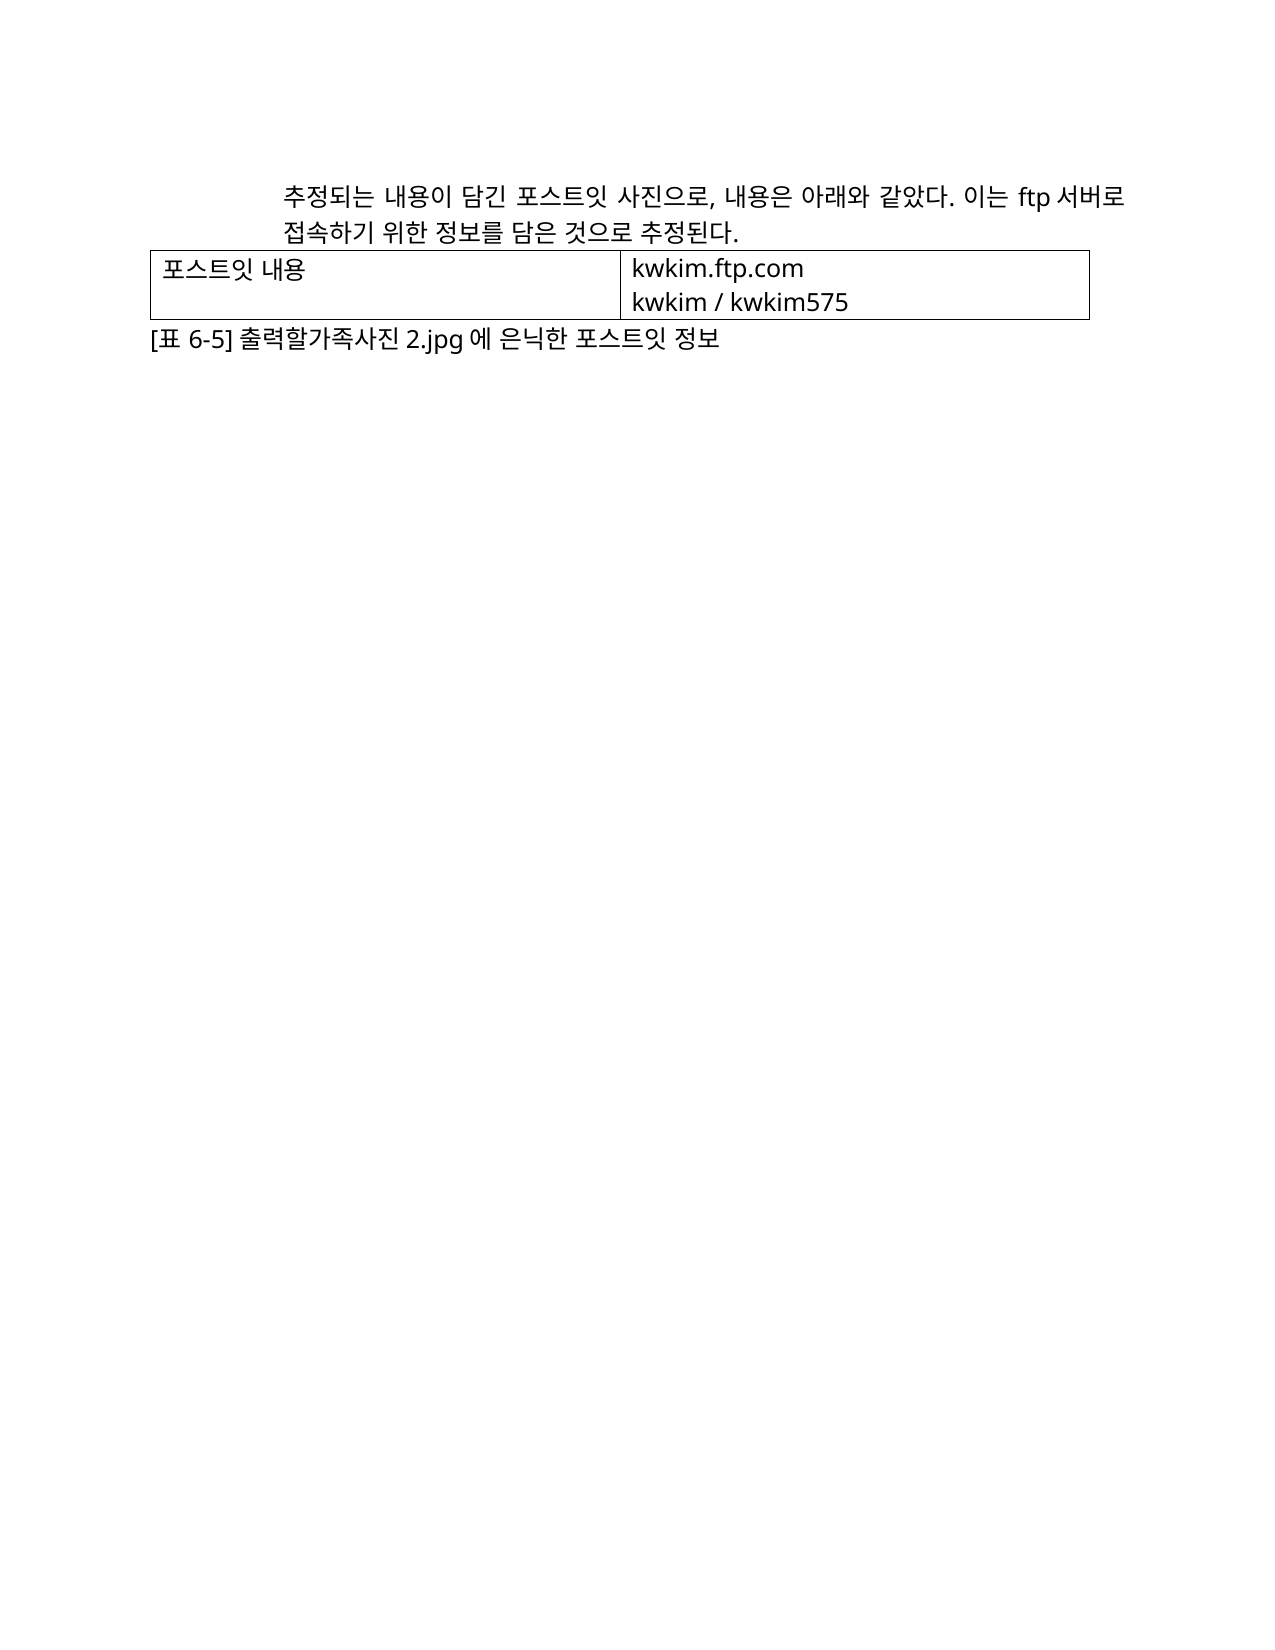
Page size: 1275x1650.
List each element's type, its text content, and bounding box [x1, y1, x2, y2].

text [표 6-5] 출력할가족사진2.jpg에 은닉한 포스트잇 정보 [150, 320, 1125, 356]
table_header 포스트잇 내용 [151, 251, 620, 319]
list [237, 177, 1125, 250]
table_header kwkim.ftp.com kwkim / kwkim575 [621, 251, 1089, 319]
